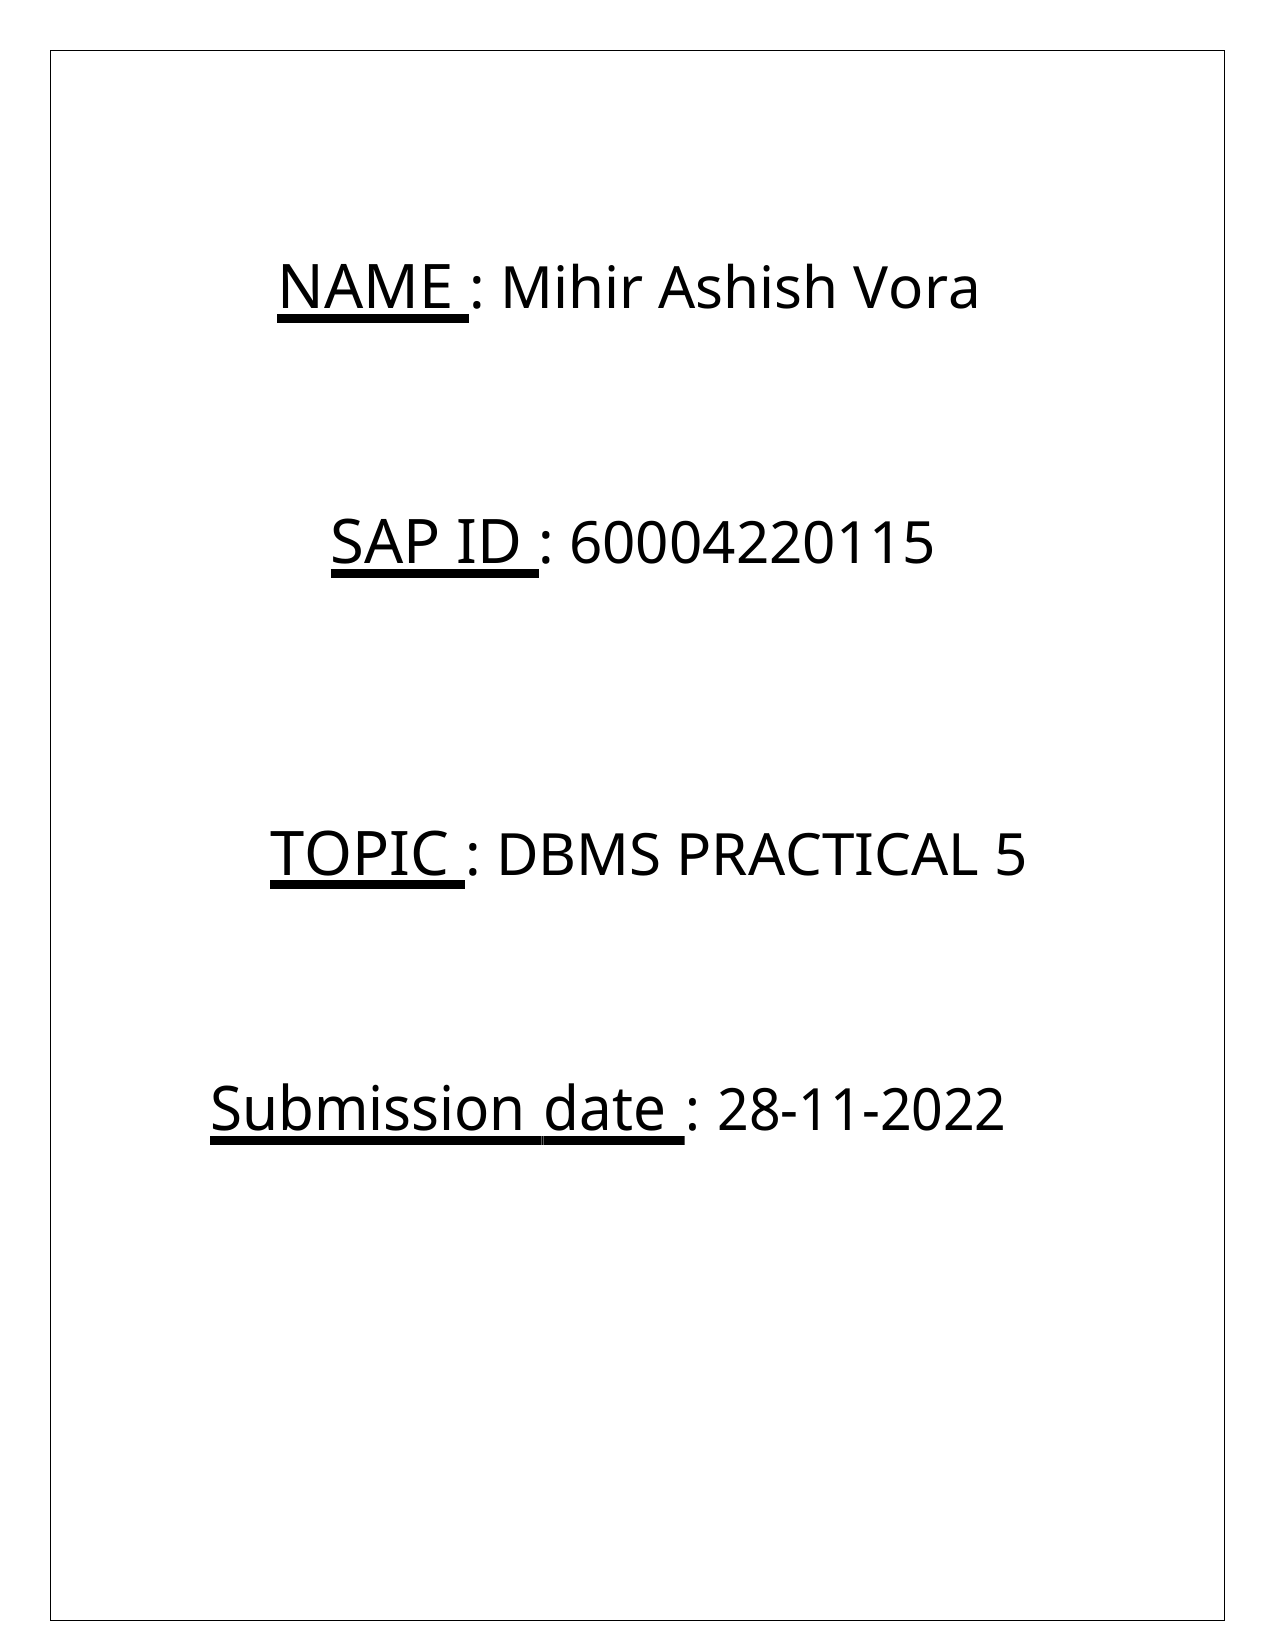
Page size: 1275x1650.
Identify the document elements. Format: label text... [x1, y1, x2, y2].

text SAP ID : 60004220115 [331, 505, 1096, 578]
text Submission date : 28-11-2022 [210, 1072, 1096, 1145]
text NAME : Mihir Ashish Vora [277, 250, 1096, 323]
text TOPIC : DBMS PRACTICAL 5 [270, 817, 1096, 890]
